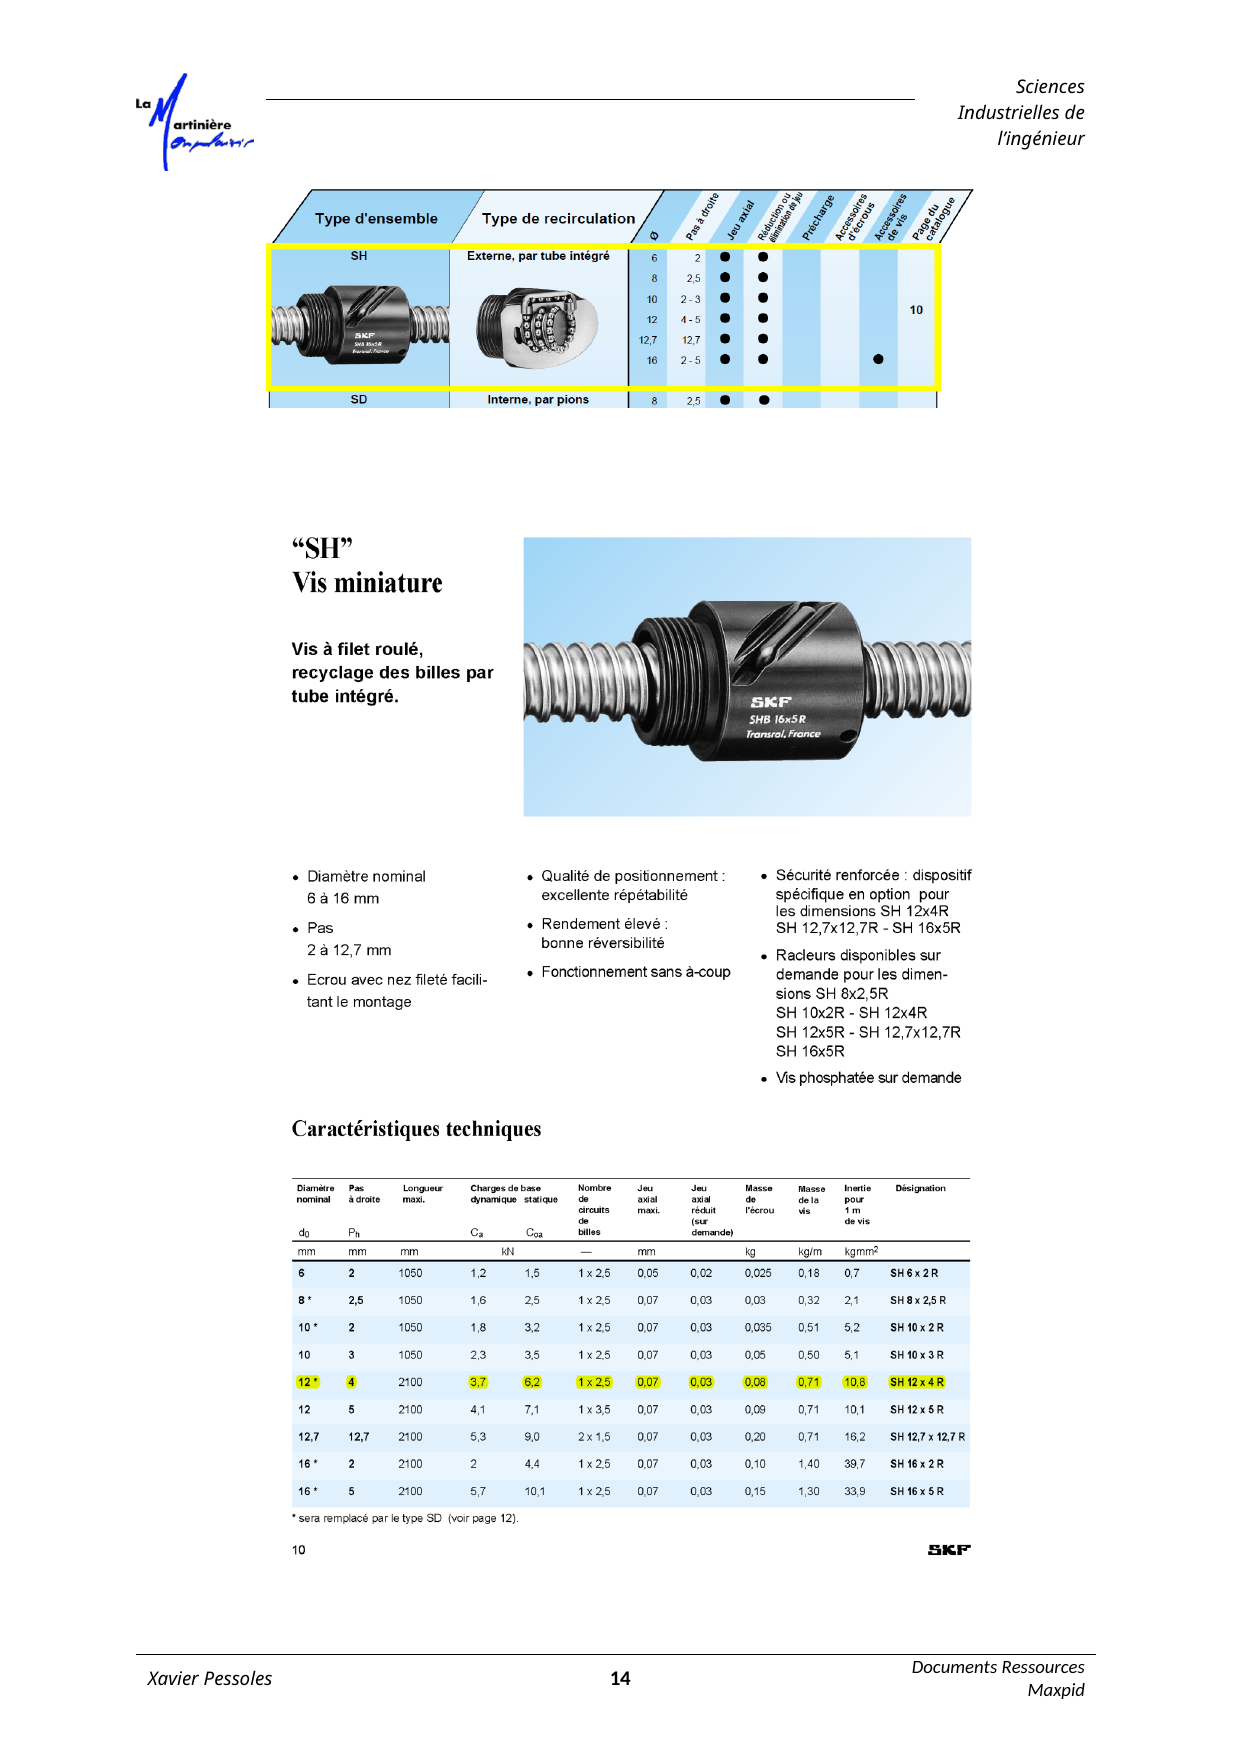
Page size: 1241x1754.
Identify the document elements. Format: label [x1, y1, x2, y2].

picture [251, 175, 989, 408]
picture [210, 465, 1030, 1625]
picture [136, 73, 254, 171]
